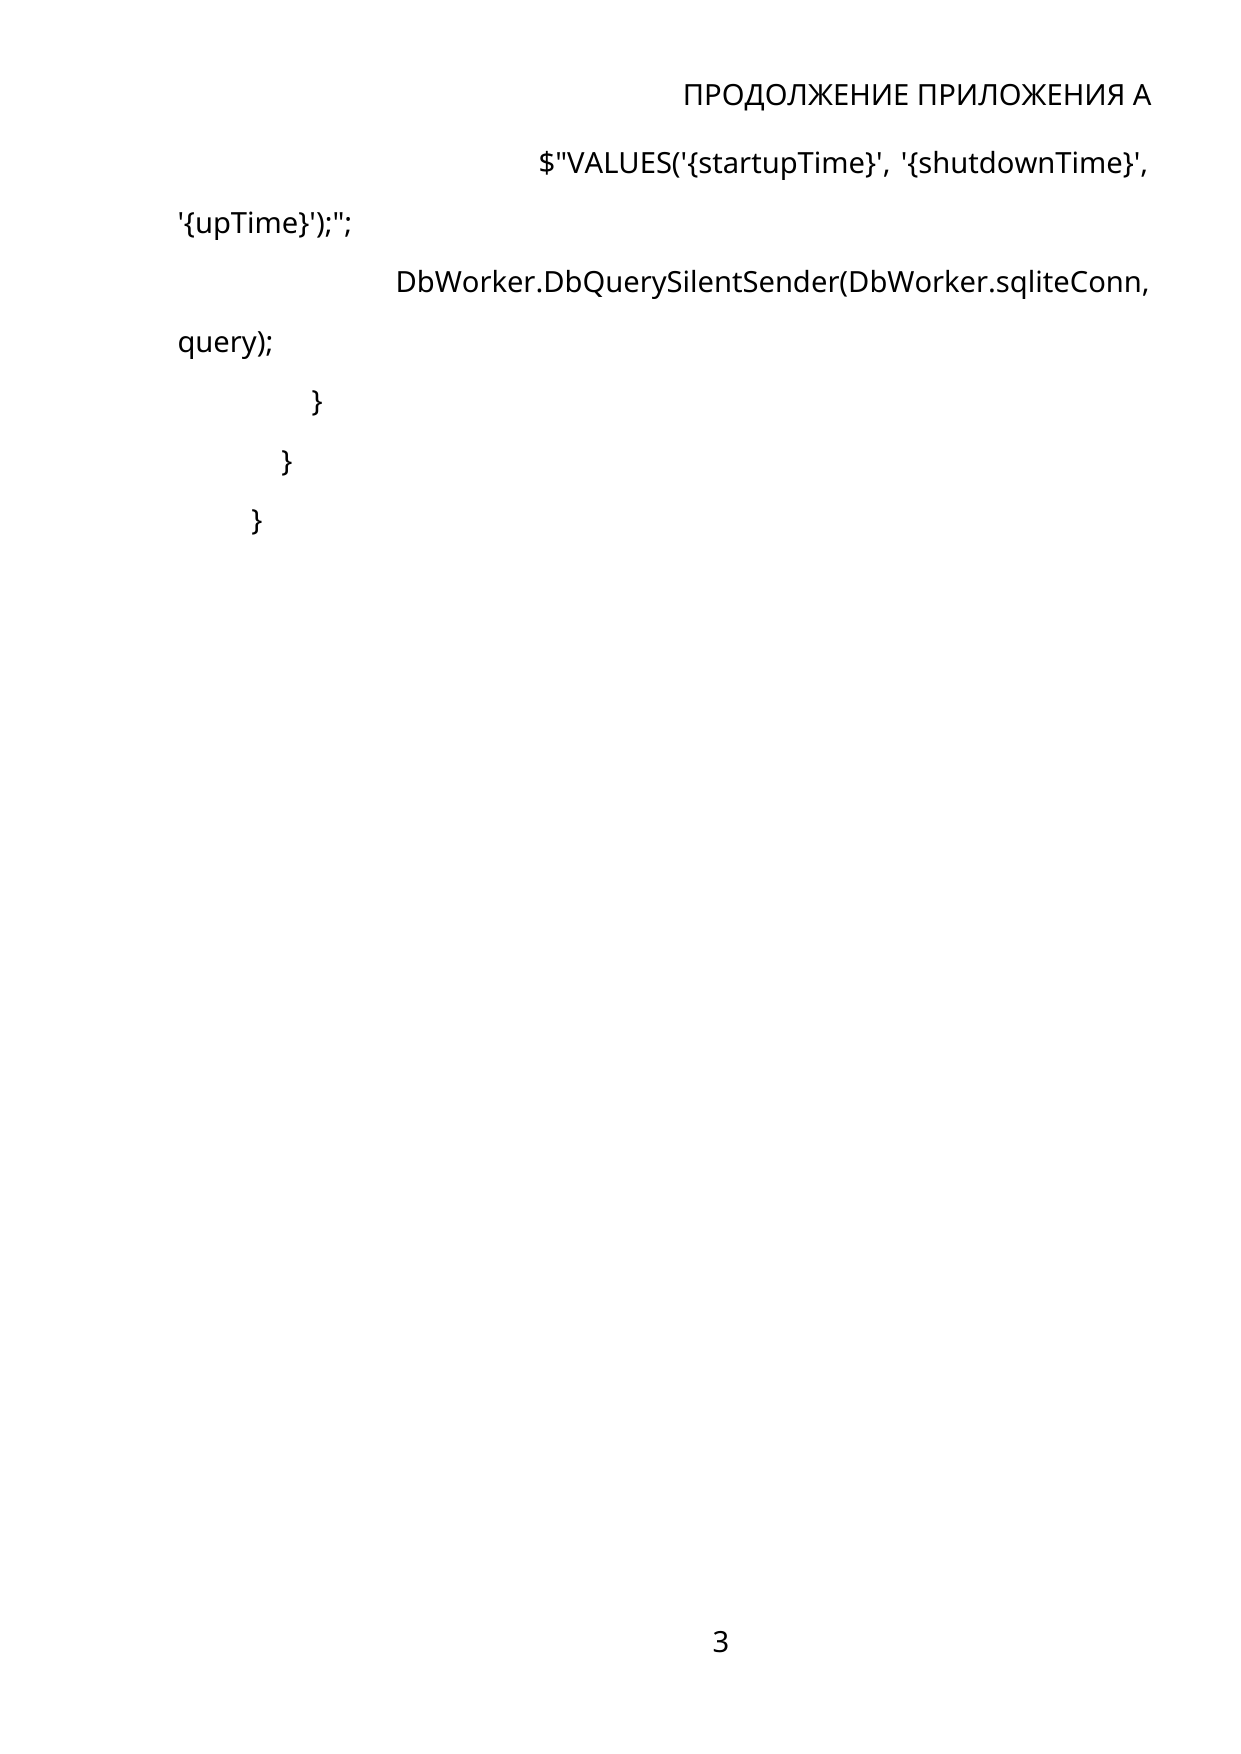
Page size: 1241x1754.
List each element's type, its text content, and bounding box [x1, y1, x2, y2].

text DbWorker.DbQuerySilentSender(DbWorker.sqliteConn, query); [177, 262, 1152, 361]
text $"VALUES('{startupTime}', '{shutdownTime}', '{upTime}');"; [177, 143, 1152, 242]
text } [177, 381, 1152, 420]
text } [177, 499, 1152, 539]
text } [177, 440, 1152, 480]
